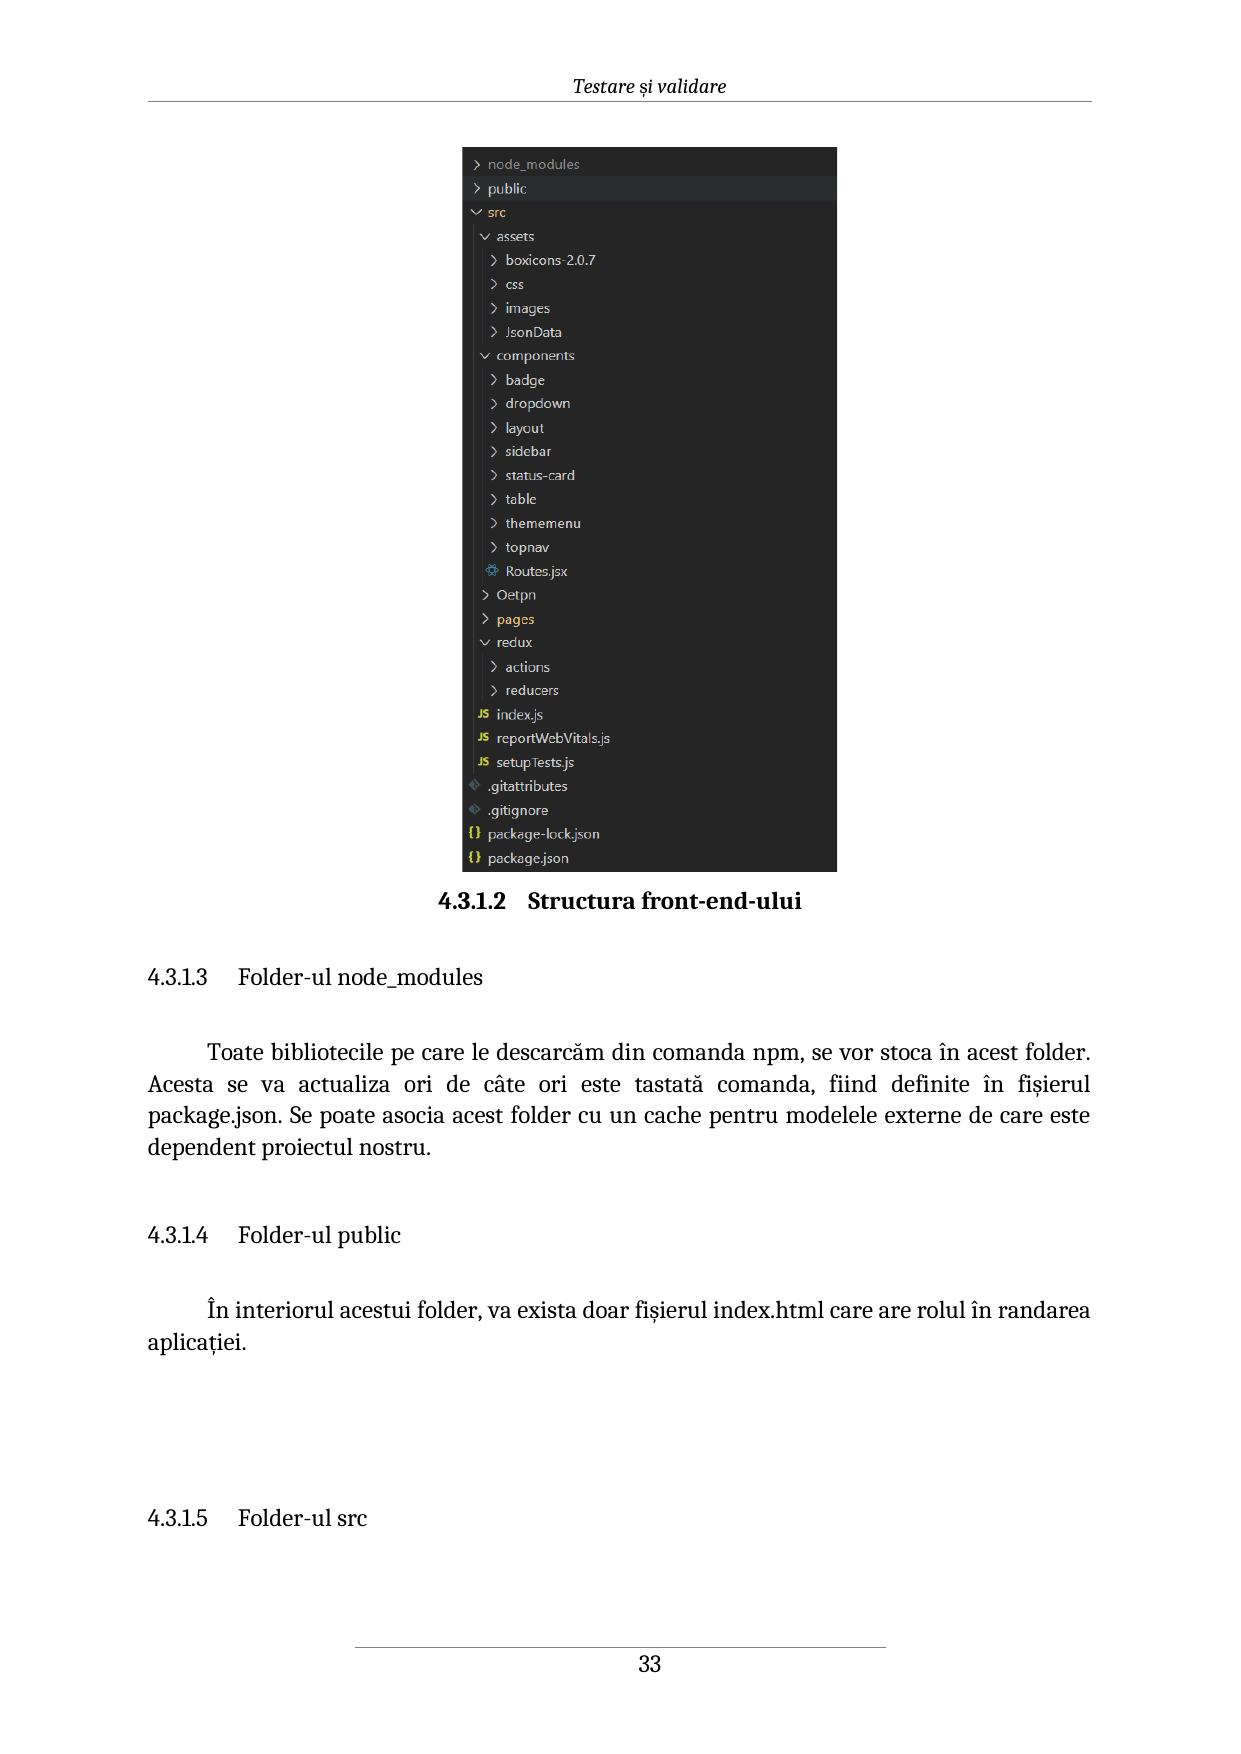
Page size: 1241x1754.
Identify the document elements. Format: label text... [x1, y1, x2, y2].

subtitle Folder-ul public [148, 1221, 1092, 1249]
text Toate bibliotecile pe care le descarcăm din comanda npm, se vor stoca în acest folder. Acesta se va actualiza ori de câte ori este tastată comanda, fiind definite în fișierul package.json. Se poate asocia acest folder cu un cache pentru modelele externe de care este dependent proiectul nostru. [148, 1038, 1092, 1161]
subtitle Folder-ul src [148, 1504, 1092, 1533]
subtitle Folder-ul node_modules [148, 962, 1092, 991]
picture [462, 147, 838, 872]
text În interiorul acestui folder, va exista doar fișierul index.html care are rolul în randarea aplicației. [148, 1296, 1092, 1357]
subtitle Structura front-end-ului [148, 887, 1092, 916]
